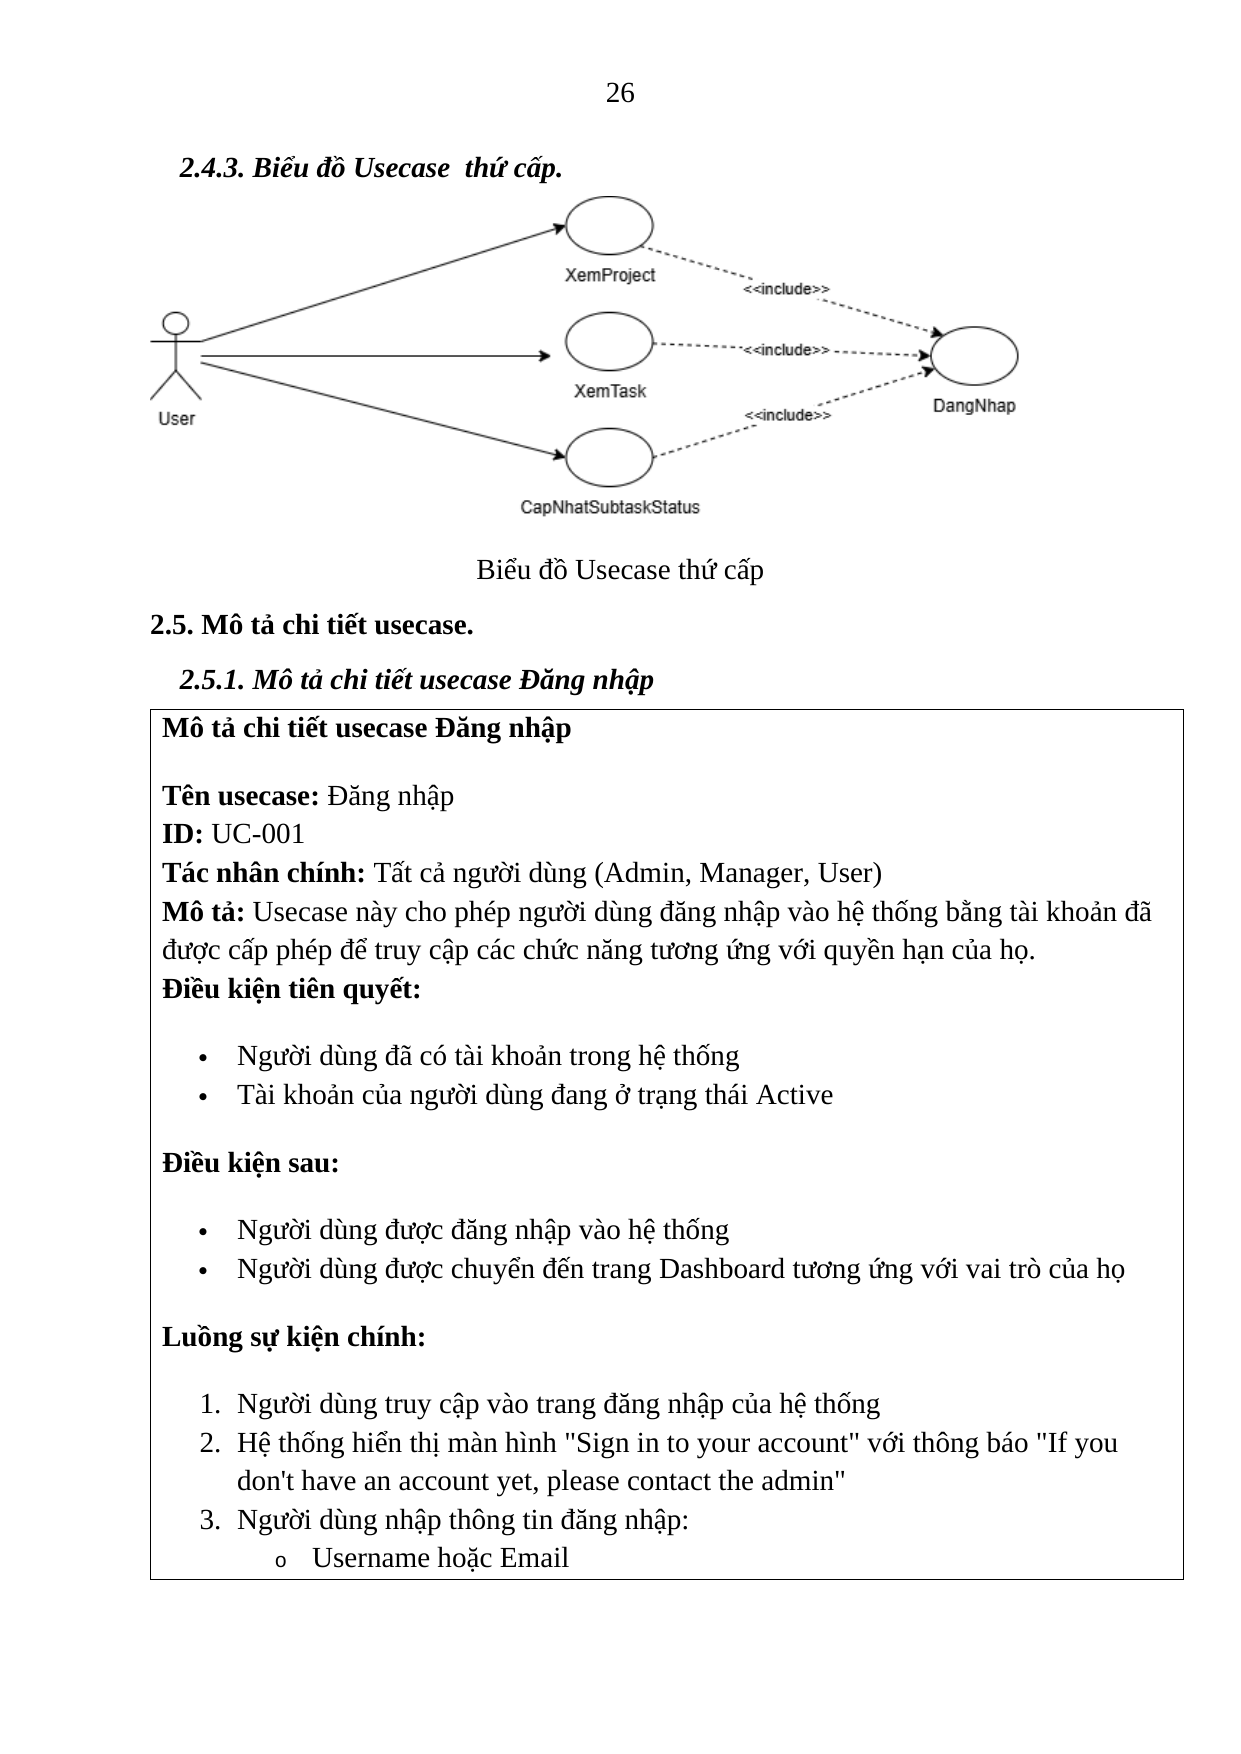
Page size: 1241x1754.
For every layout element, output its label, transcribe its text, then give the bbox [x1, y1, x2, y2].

subtitle 2.4.3. Biểu đồ Usecase thứ cấp. [179, 150, 1090, 183]
picture [150, 196, 1091, 531]
text Biểu đồ Usecase thứ cấp [150, 552, 1090, 586]
subtitle 2.5.1. Mô tả chi tiết usecase Đăng nhập [179, 662, 1090, 696]
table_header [151, 710, 1183, 1578]
subtitle 2.5. Mô tả chi tiết usecase. [150, 607, 1090, 641]
